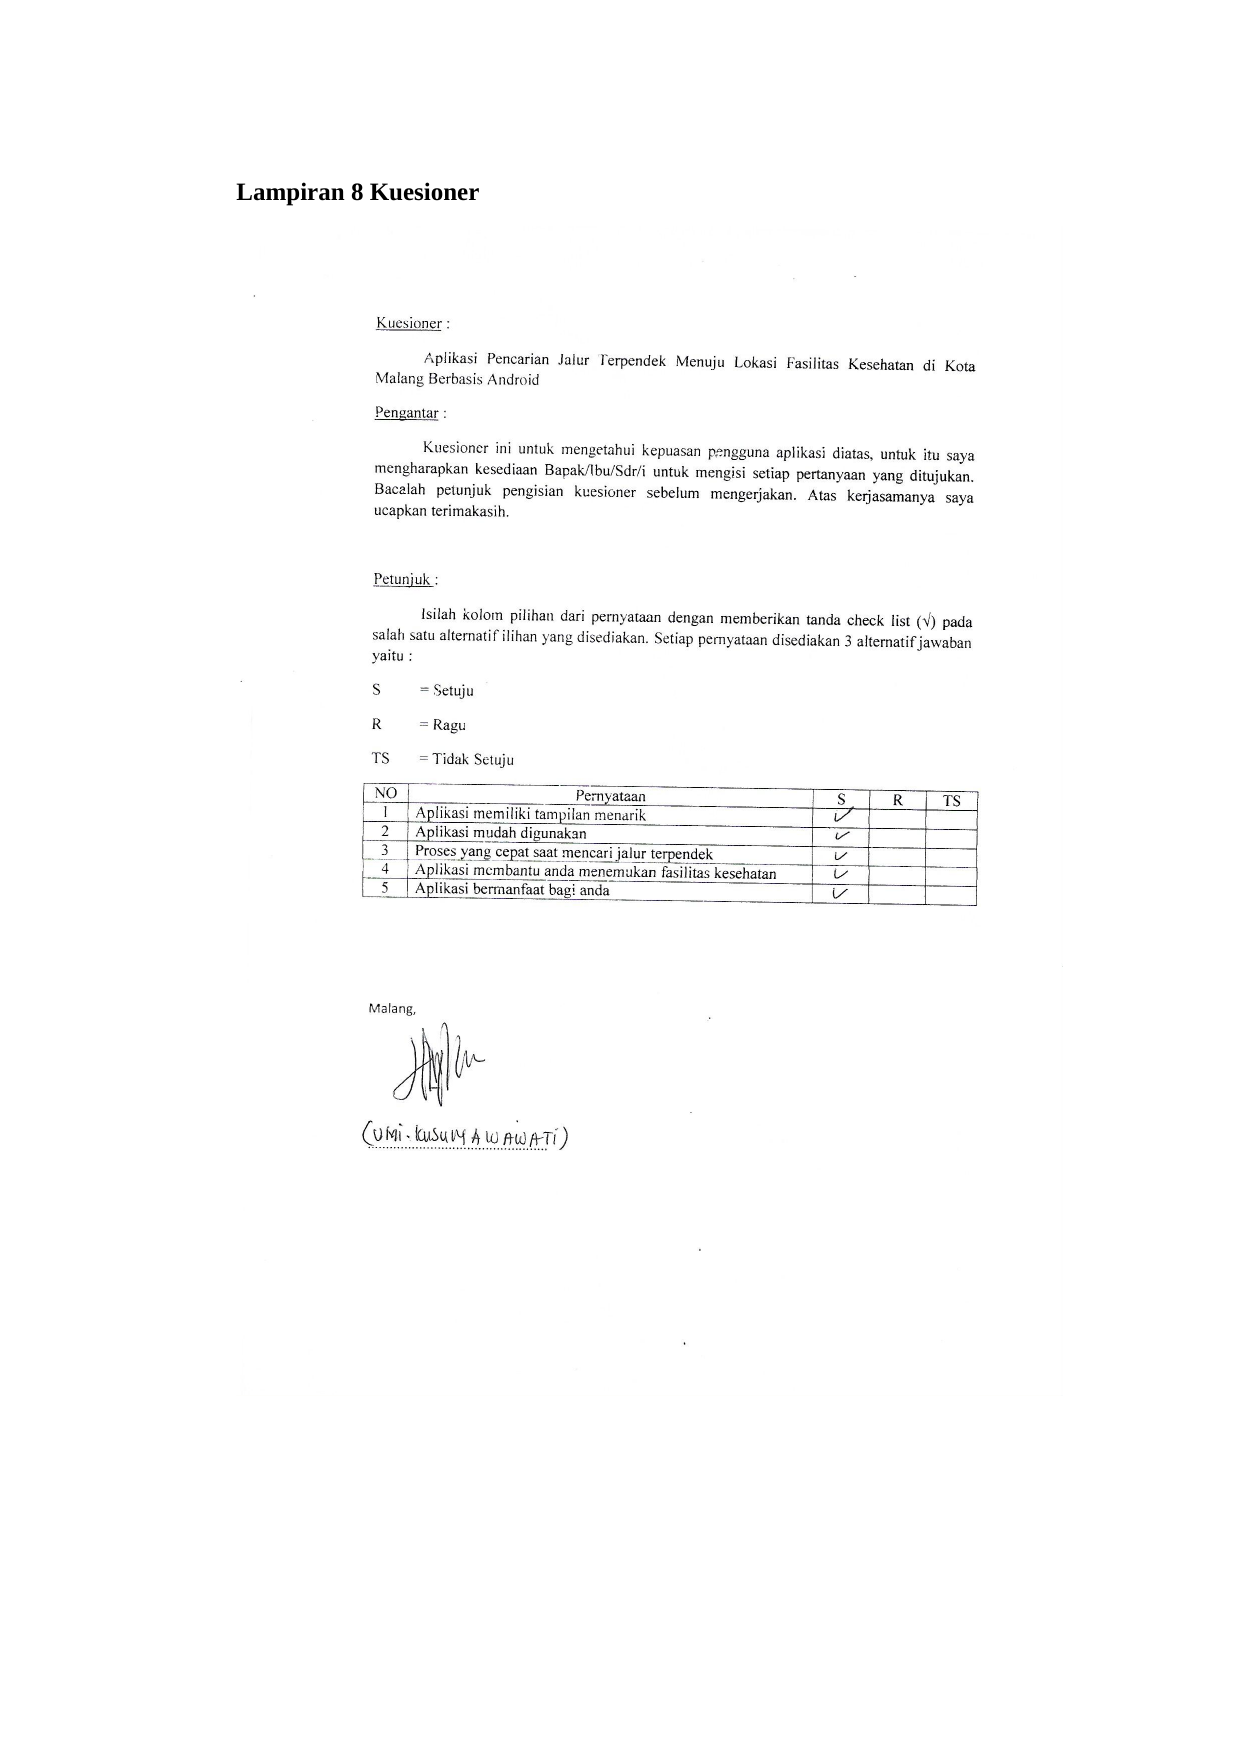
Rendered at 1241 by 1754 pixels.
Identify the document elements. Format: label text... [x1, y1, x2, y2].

picture [236, 226, 1063, 1396]
text Lampiran 8 Kuesioner [236, 177, 1063, 206]
